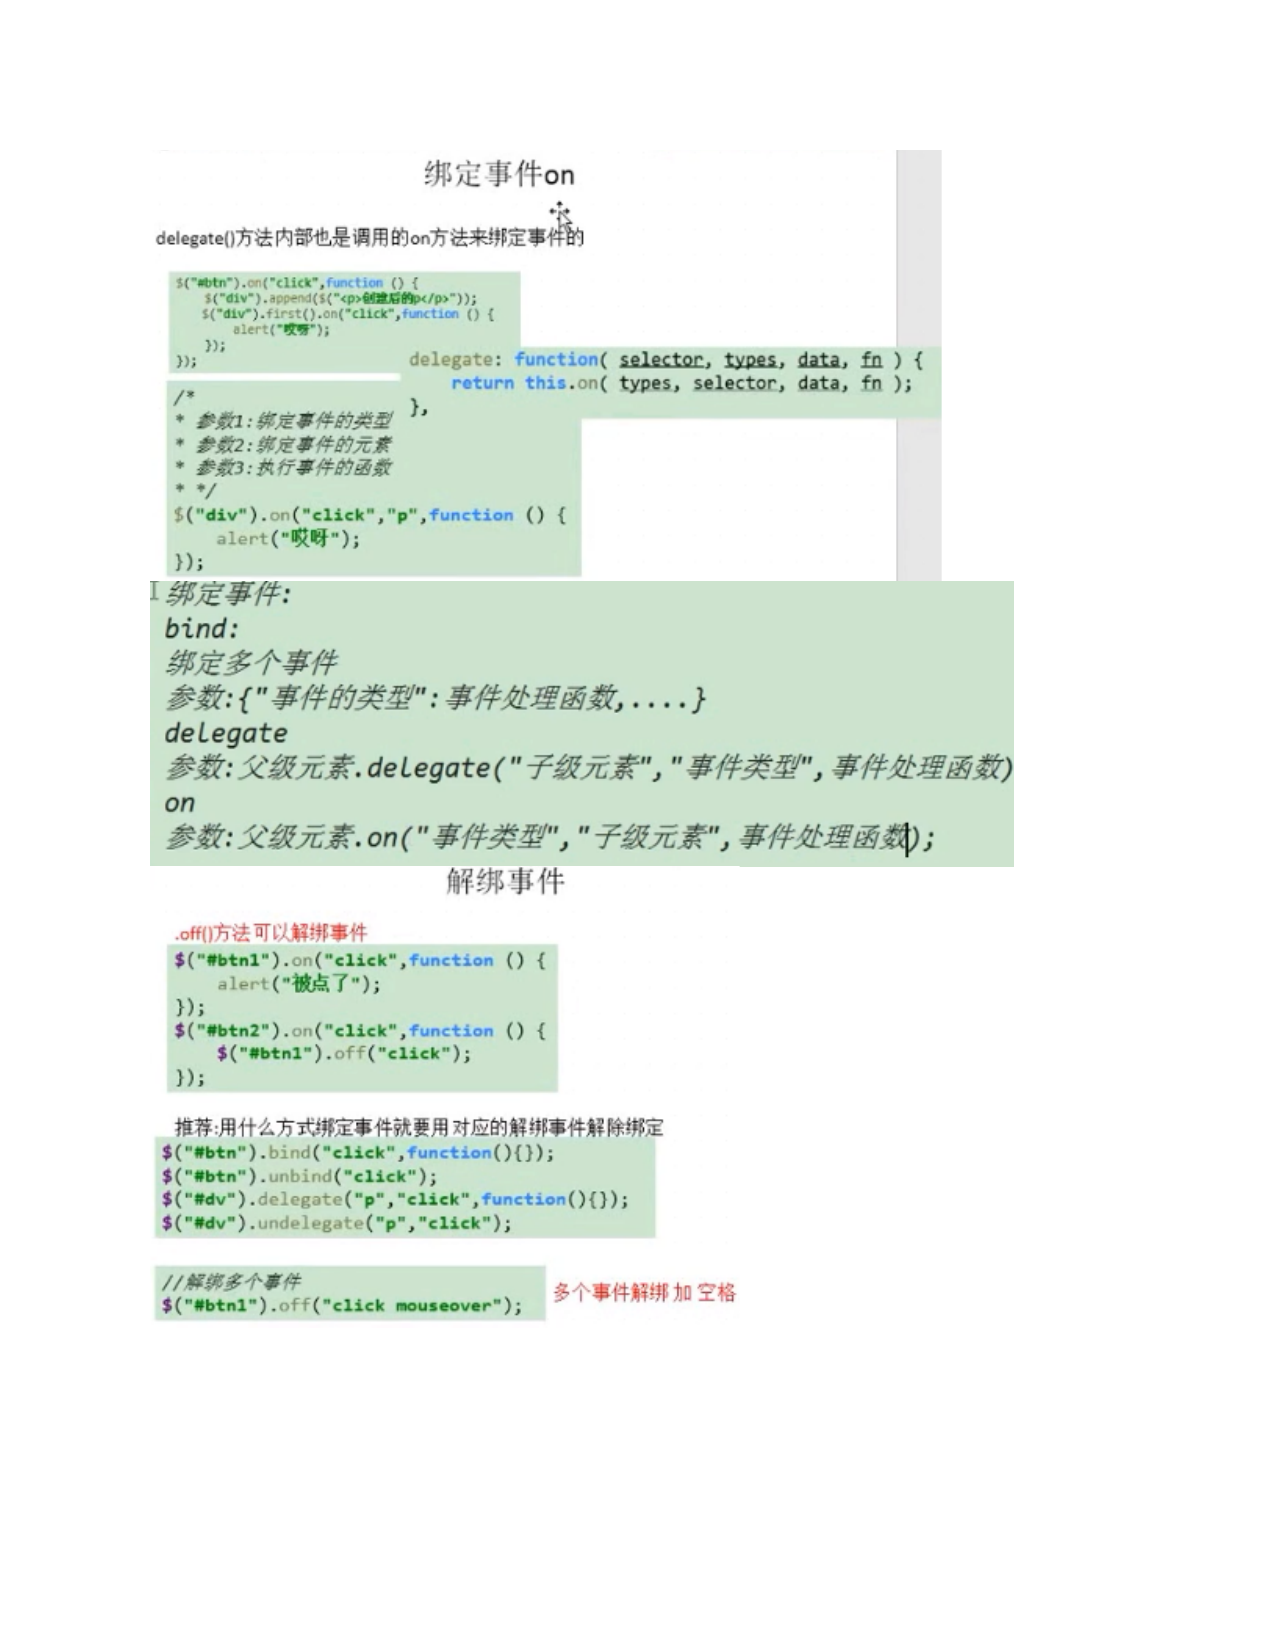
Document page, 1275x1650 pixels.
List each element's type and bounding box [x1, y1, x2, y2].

picture [150, 150, 1014, 1328]
